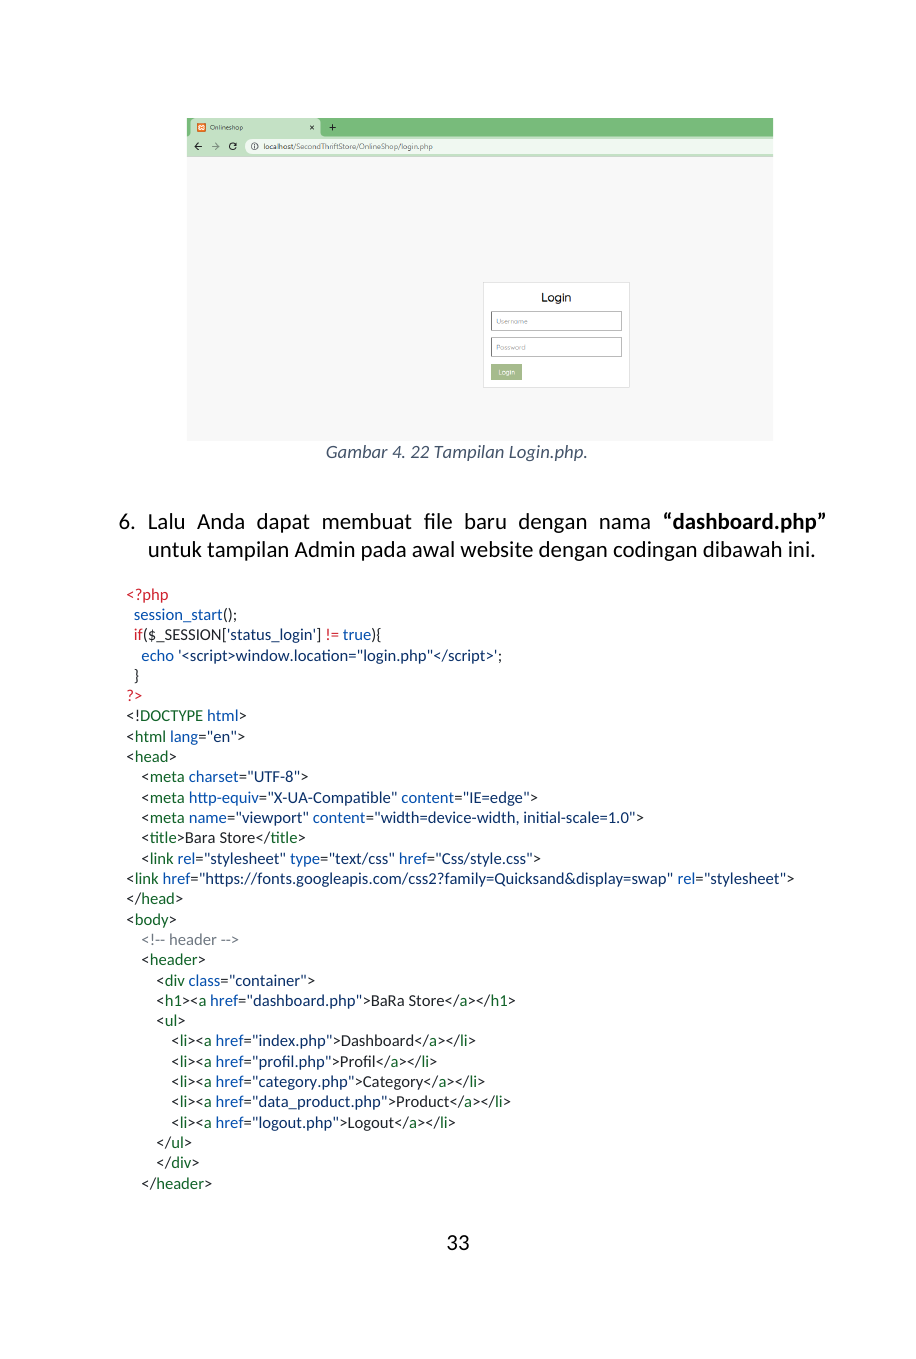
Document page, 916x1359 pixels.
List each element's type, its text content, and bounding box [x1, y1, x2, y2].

text session_start(); [126, 604, 827, 624]
text <body> [126, 909, 827, 929]
text <meta http-equiv="X-UA-Compatible" content="IE=edge"> [126, 787, 827, 807]
text <!-- header --> [126, 929, 827, 949]
text <ul> [126, 1010, 827, 1031]
text ?> [126, 685, 827, 706]
text <title>Bara Store</title> [126, 828, 827, 848]
text <?php [126, 584, 827, 604]
text </header> [126, 1173, 827, 1193]
text } [126, 665, 827, 685]
text Gambar 4. 22 Tampilan Login.php. [89, 440, 827, 463]
text <!DOCTYPE html> [126, 706, 827, 726]
text <link href="https://fonts.googleapis.com/css2?family=Quicksand&display=swap" rel="stylesheet"> [126, 868, 827, 888]
text <li><a href="index.php">Dashboard</a></li> [126, 1031, 827, 1051]
text </ul> [126, 1132, 827, 1153]
text <li><a href="data_product.php">Product</a></li> [126, 1092, 827, 1112]
picture [186, 118, 774, 441]
list Lalu Anda dapat membuat file baru dengan nama “dashboard.php” untuk tampilan Admin pada awal website dengan codingan dibawah ini. [118, 507, 827, 563]
text </div> [126, 1153, 827, 1173]
text echo '<script>window.location="login.php"</script>'; [126, 645, 827, 665]
text <header> [126, 949, 827, 970]
text <li><a href="logout.php">Logout</a></li> [126, 1112, 827, 1132]
text <h1><a href="dashboard.php">BaRa Store</a></h1> [126, 990, 827, 1010]
text <link rel="stylesheet" type="text/css" href="Css/style.css"> [126, 848, 827, 868]
text <li><a href="profil.php">Profil</a></li> [126, 1051, 827, 1071]
text <html lang="en"> [126, 726, 827, 746]
text <div class="container"> [126, 970, 827, 990]
text <meta name="viewport" content="width=device-width, initial-scale=1.0"> [126, 807, 827, 828]
text if($_SESSION['status_login'] != true){ [126, 624, 827, 645]
text <li><a href="category.php">Category</a></li> [126, 1071, 827, 1092]
text <head> [126, 746, 827, 767]
text </head> [126, 888, 827, 909]
text <meta charset="UTF-8"> [126, 767, 827, 787]
